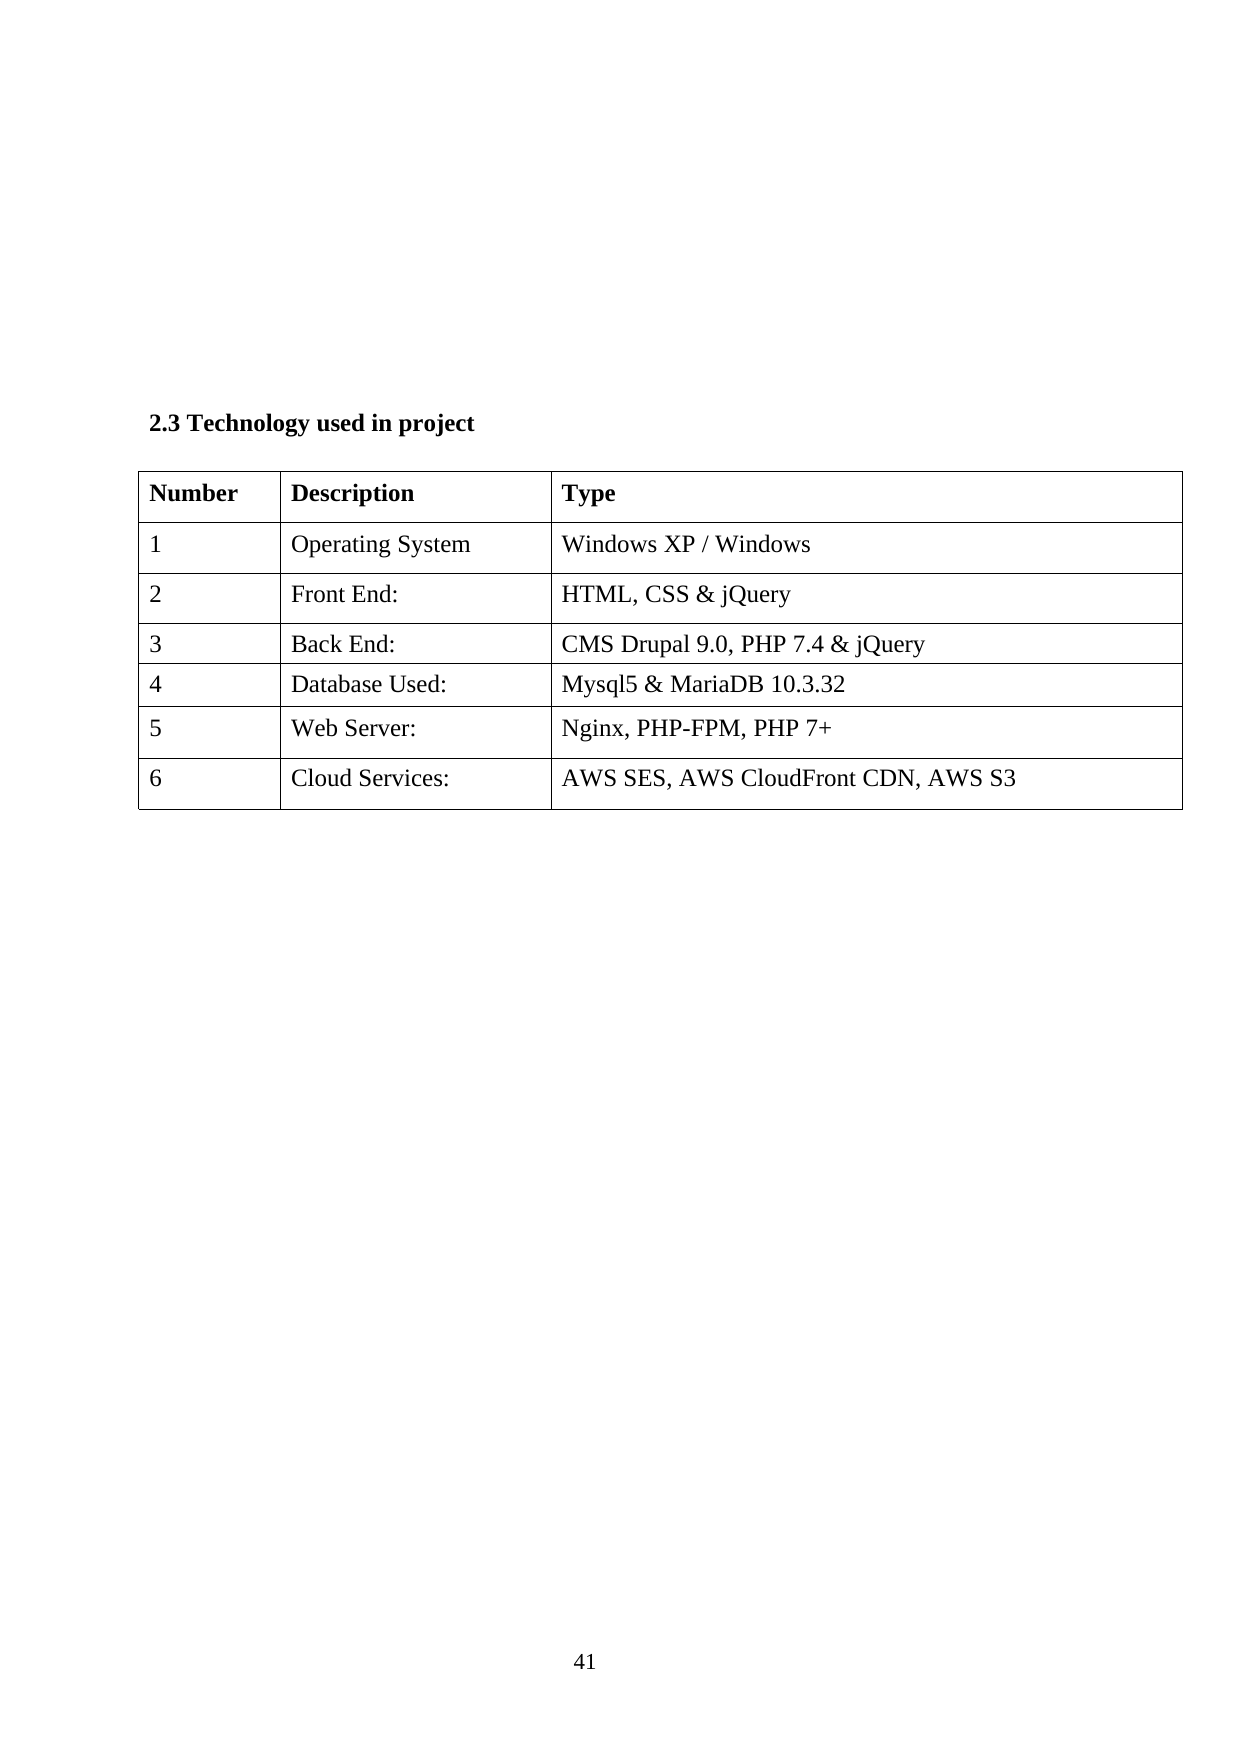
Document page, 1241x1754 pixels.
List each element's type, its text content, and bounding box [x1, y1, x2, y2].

table_cell Back End: [281, 624, 551, 662]
table_cell CMS Drupal 9.0, PHP 7.4 & jQuery [552, 624, 1182, 662]
table_cell 1 [139, 523, 280, 572]
text 2.3 Technology used in project [149, 408, 1228, 437]
table_cell 4 [139, 664, 280, 706]
table_cell Nginx, PHP-FPM, PHP 7+ [552, 707, 1182, 757]
table_header Type [552, 472, 1182, 522]
table_cell 3 [139, 624, 280, 662]
table_cell Database Used: [281, 664, 551, 706]
table_cell Mysql5 & MariaDB 10.3.32 [552, 664, 1182, 706]
table_cell Web Server: [281, 707, 551, 757]
table_cell 5 [139, 707, 280, 757]
table_cell Operating System [281, 523, 551, 572]
table_cell 2 [139, 574, 280, 623]
table_cell Front End: [281, 574, 551, 623]
table_cell AWS SES, AWS CloudFront CDN, AWS S3 [552, 759, 1182, 809]
table_cell Windows XP / Windows [552, 523, 1182, 572]
table_header Number [139, 472, 280, 522]
table_cell Cloud Services: [281, 759, 551, 809]
table_cell HTML, CSS & jQuery [552, 574, 1182, 623]
table_header Description [281, 472, 551, 522]
table_cell 6 [139, 759, 280, 809]
